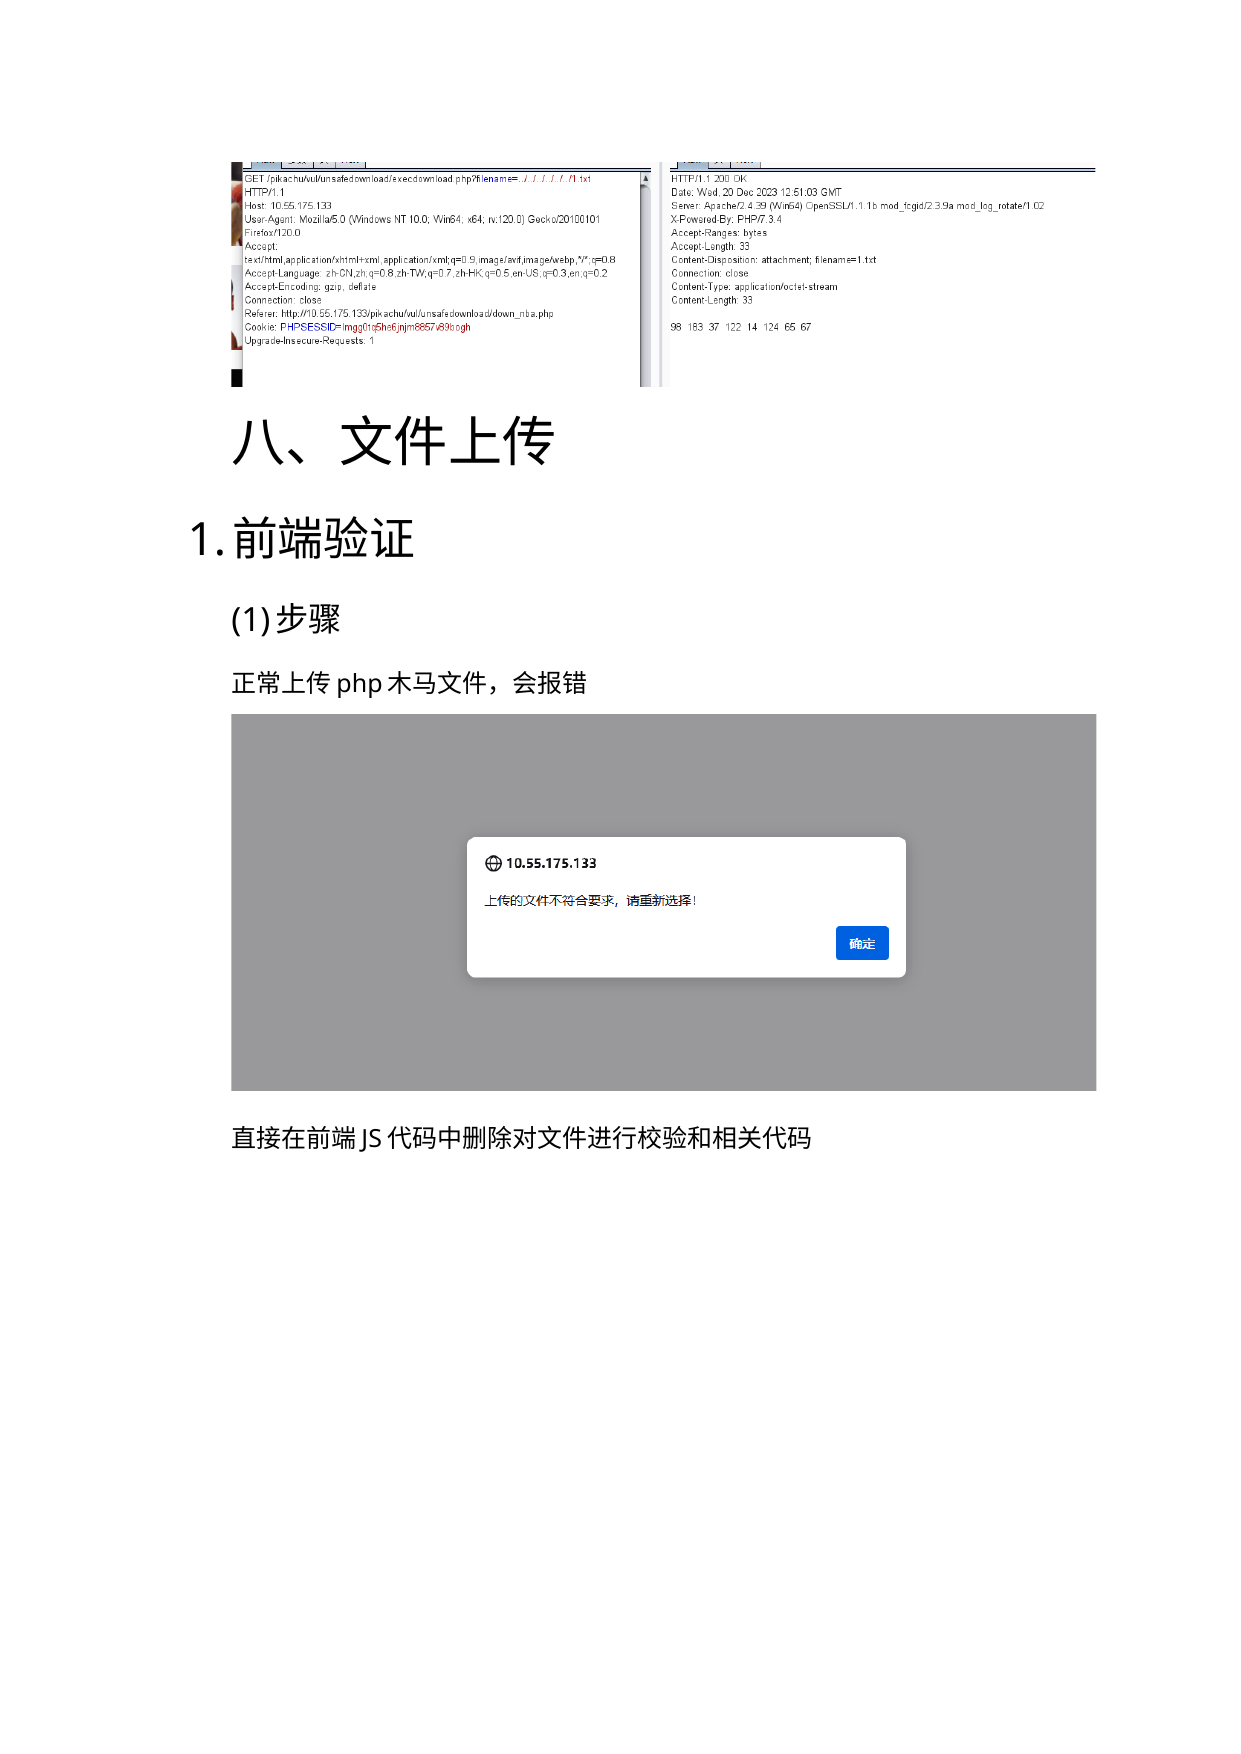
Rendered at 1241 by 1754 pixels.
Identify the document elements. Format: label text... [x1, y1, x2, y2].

list 正常上传php木马文件，会报错 [231, 649, 1053, 714]
list 直接在前端JS代码中删除对文件进行校验和相关代码 [231, 1104, 1053, 1169]
list 步骤 [231, 584, 1053, 649]
list 文件上传 [187, 389, 1053, 487]
list 前端验证 [187, 487, 1053, 584]
picture [231, 714, 1097, 1091]
picture [231, 162, 1096, 387]
